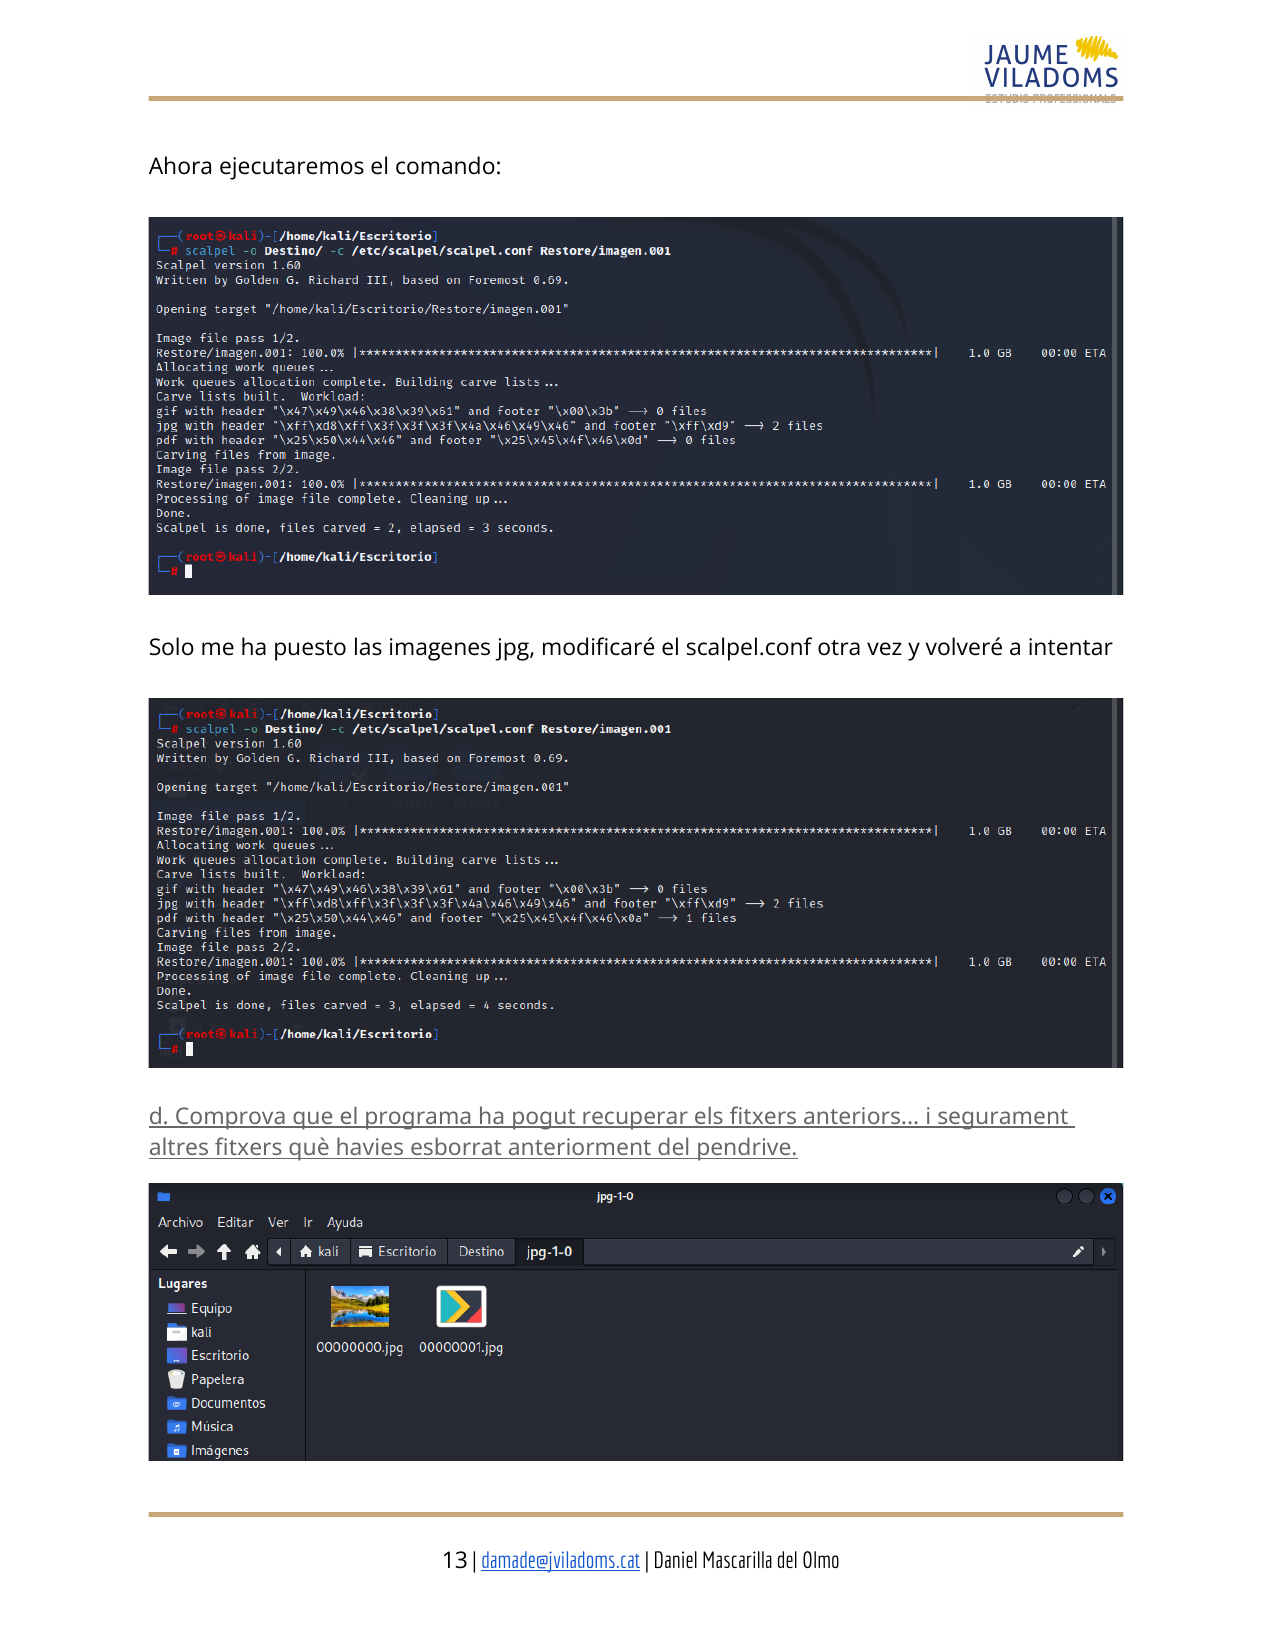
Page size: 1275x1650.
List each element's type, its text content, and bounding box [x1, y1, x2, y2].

picture [148, 698, 1124, 1068]
picture [148, 1512, 1124, 1517]
text Ahora ejecutaremos el comando: [148, 150, 1125, 181]
picture [148, 217, 1124, 595]
subtitle d. Comprova que el programa ha pogut recuperar els fitxers anteriors... i segurament altres fitxers què havies esborrat anteriorment del pendrive. [148, 1100, 1125, 1162]
text Solo me ha puesto las imagenes jpg, modificaré el scalpel.conf otra vez y volveré a intentar [148, 631, 1125, 662]
picture [148, 1183, 1124, 1461]
picture [148, 36, 1125, 107]
